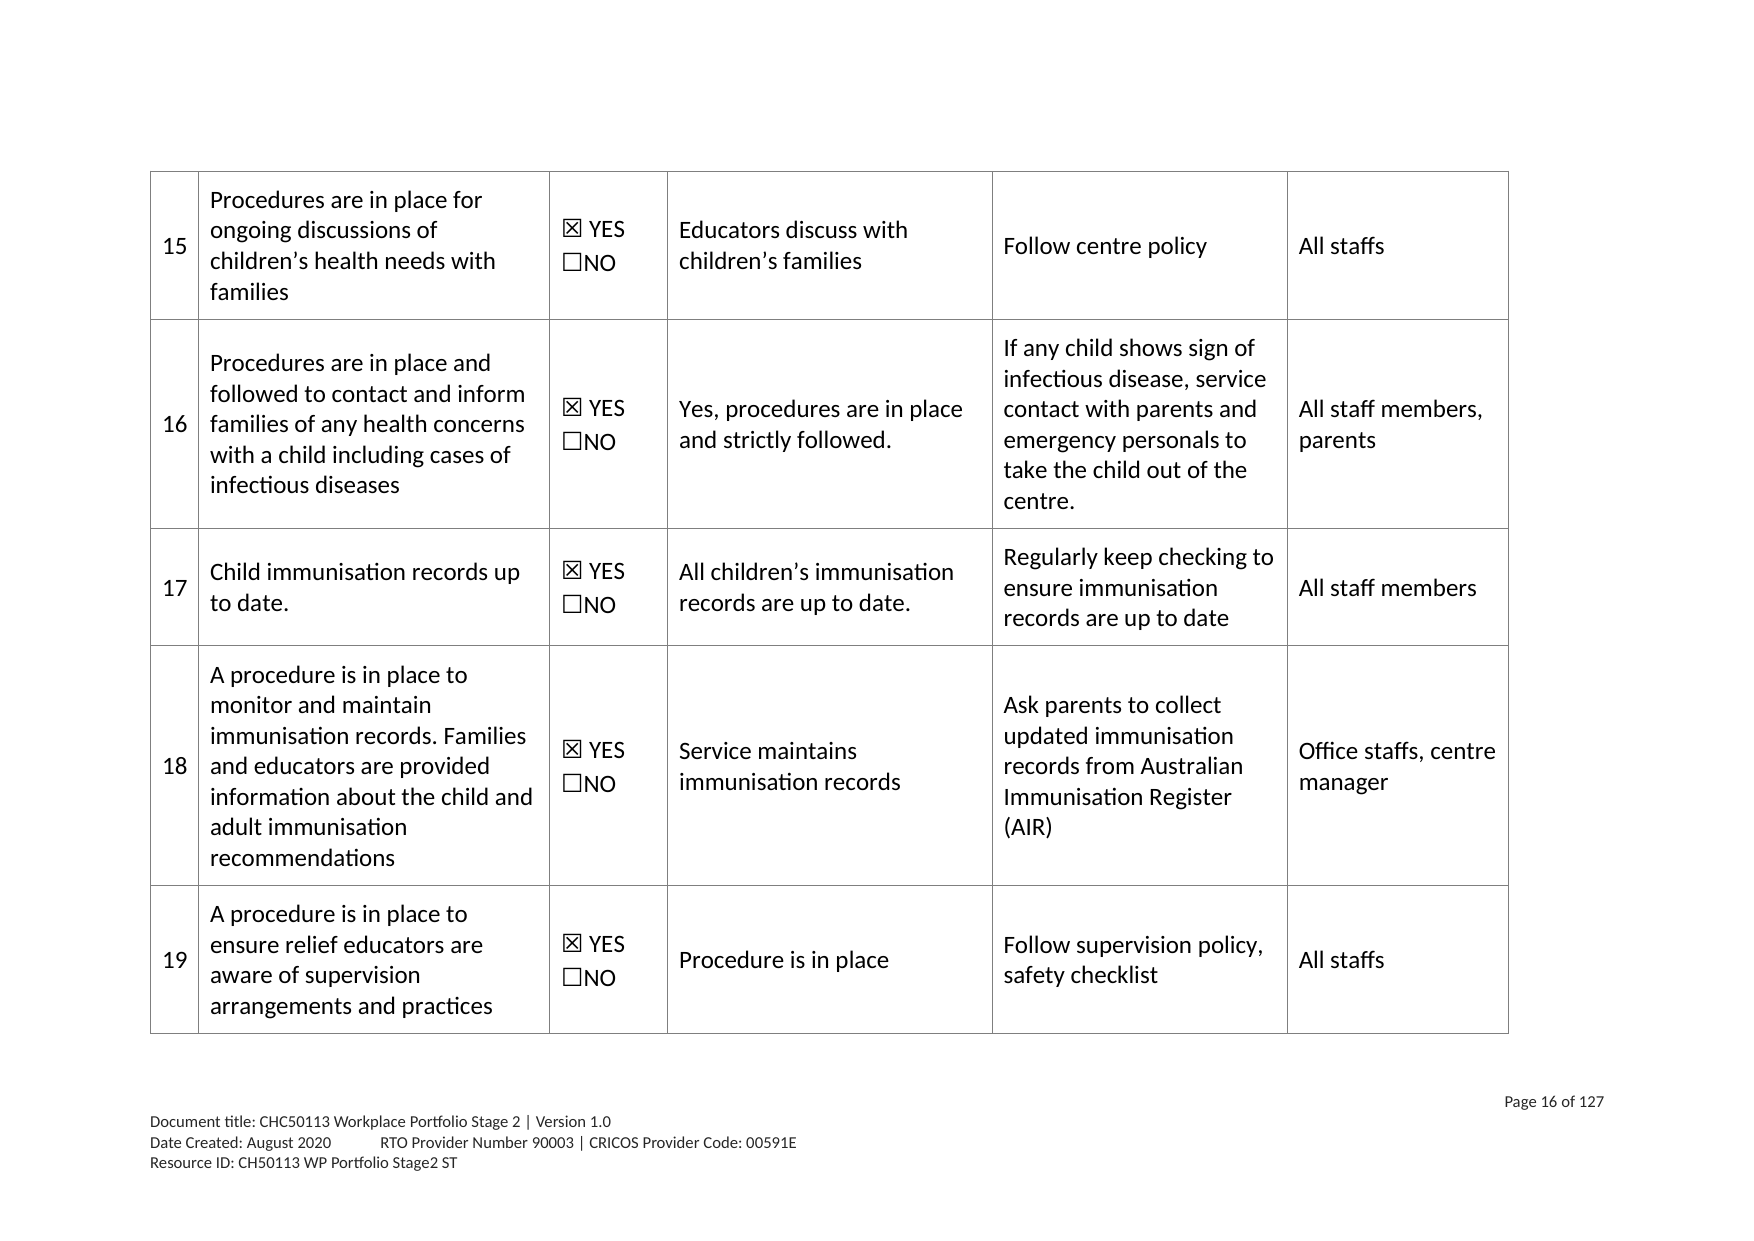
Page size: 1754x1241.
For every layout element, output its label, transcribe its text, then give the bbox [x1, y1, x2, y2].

table_cell Service maintains immunisation records [668, 646, 992, 885]
table_cell YES NO [550, 172, 667, 319]
table_cell Yes, procedures are in place and strictly followed. [668, 320, 992, 528]
table_cell A procedure is in place to monitor and maintain immunisation records. Families and educators are provided information about the child and adult immunisation recommendations [199, 646, 549, 885]
table_cell All staff members, parents [1288, 320, 1508, 528]
table_cell Child immunisation records up to date. [199, 529, 549, 645]
table_cell 15 [151, 172, 198, 319]
table_cell All children’s immunisation records are up to date. [668, 529, 992, 645]
table_cell If any child shows sign of infectious disease, service contact with parents and emergency personals to take the child out of the centre. [993, 320, 1287, 528]
table_cell All staffs [1288, 886, 1508, 1033]
table_cell YES NO [550, 646, 667, 885]
table_cell Follow supervision policy, safety checklist [993, 886, 1287, 1033]
table_cell 18 [151, 646, 198, 885]
table_cell 17 [151, 529, 198, 645]
table_cell YES NO [550, 886, 667, 1033]
table_cell A procedure is in place to ensure relief educators are aware of supervision arrangements and practices [199, 886, 549, 1033]
table_cell Procedures are in place and followed to contact and inform families of any health concerns with a child including cases of infectious diseases [199, 320, 549, 528]
table_cell Procedures are in place for ongoing discussions of children’s health needs with families [199, 172, 549, 319]
table_cell YES NO [550, 320, 667, 528]
table_cell YES NO [550, 529, 667, 645]
table_cell Regularly keep checking to ensure immunisation records are up to date [993, 529, 1287, 645]
table_cell 16 [151, 320, 198, 528]
table_cell Educators discuss with children’s families [668, 172, 992, 319]
table_cell All staff members [1288, 529, 1508, 645]
table_cell Ask parents to collect updated immunisation records from Australian Immunisation Register (AIR) [993, 646, 1287, 885]
table_cell Office staffs, centre manager [1288, 646, 1508, 885]
table_cell 19 [151, 886, 198, 1033]
table_cell Follow centre policy [993, 172, 1287, 319]
table_cell All staffs [1288, 172, 1508, 319]
table_cell Procedure is in place [668, 886, 992, 1033]
